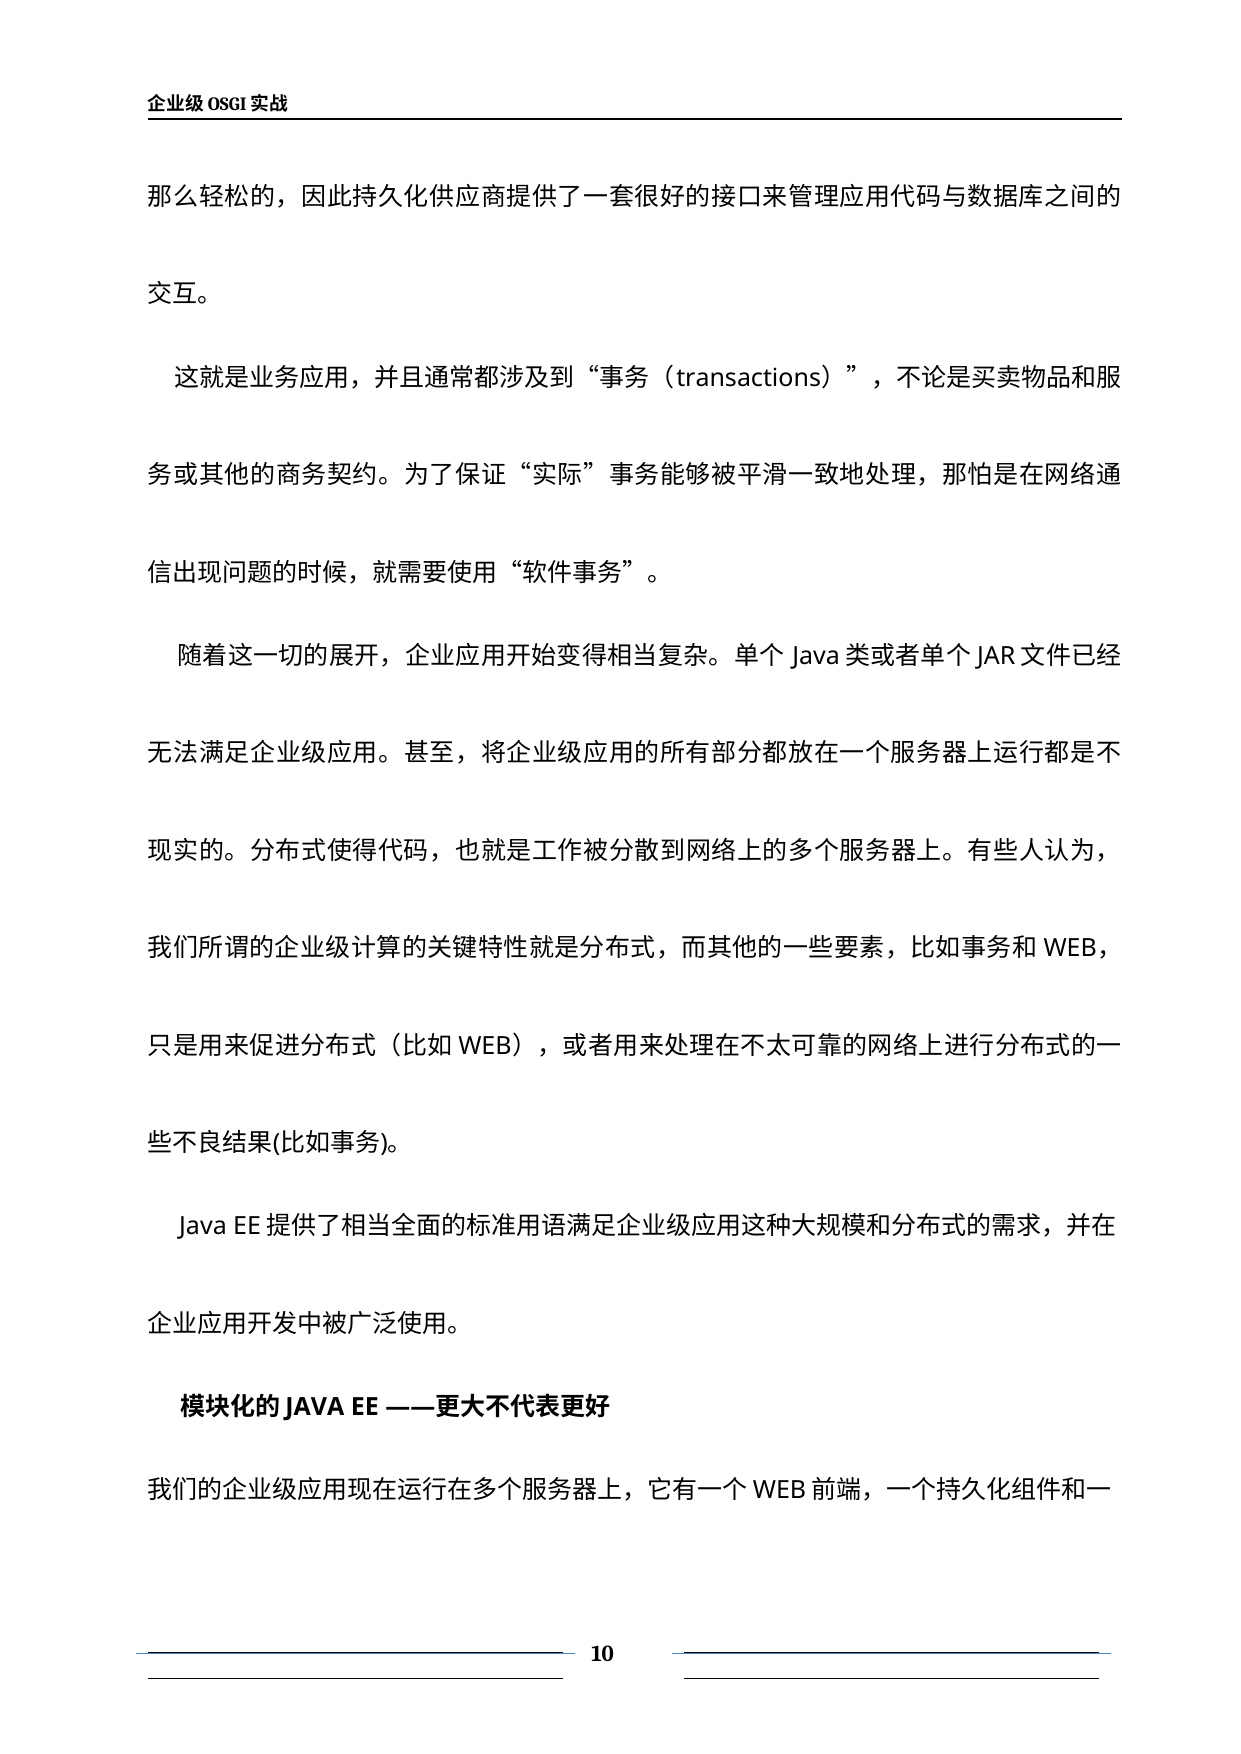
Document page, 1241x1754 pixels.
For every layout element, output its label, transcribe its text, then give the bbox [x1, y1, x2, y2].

text Java EE提供了相当全面的标准用语满足企业级应用这种大规模和分布式的需求，并在企业应用开发中被广泛使用。 [148, 1191, 1122, 1354]
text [148, 1455, 1122, 1520]
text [148, 162, 1122, 324]
text 随着这一切的展开，企业应用开始变得相当复杂。单个Java类或者单个JAR文件已经无法满足企业级应用。甚至，将企业级应用的所有部分都放在一个服务器上运行都是不现实的。分布式使得代码，也就是工作被分散到网络上的多个服务器上。有些人认为，我们所谓的企业级计算的关键特性就是分布式，而其他的一些要素，比如事务和WEB，只是用来促进分布式（比如WEB），或者用来处理在不太可靠的网络上进行分布式的一些不良结果(比如事务)。 [148, 621, 1122, 1173]
text 这就是业务应用，并且通常都涉及到“事务（transactions）”，不论是买卖物品和服务或其他的商务契约。为了保证“实际”事务能够被平滑一致地处理，那怕是在网络通信出现问题的时候，就需要使用“软件事务”。 [148, 343, 1122, 603]
text 模块化的JAVA EE ——更大不代表更好 [148, 1372, 1122, 1437]
